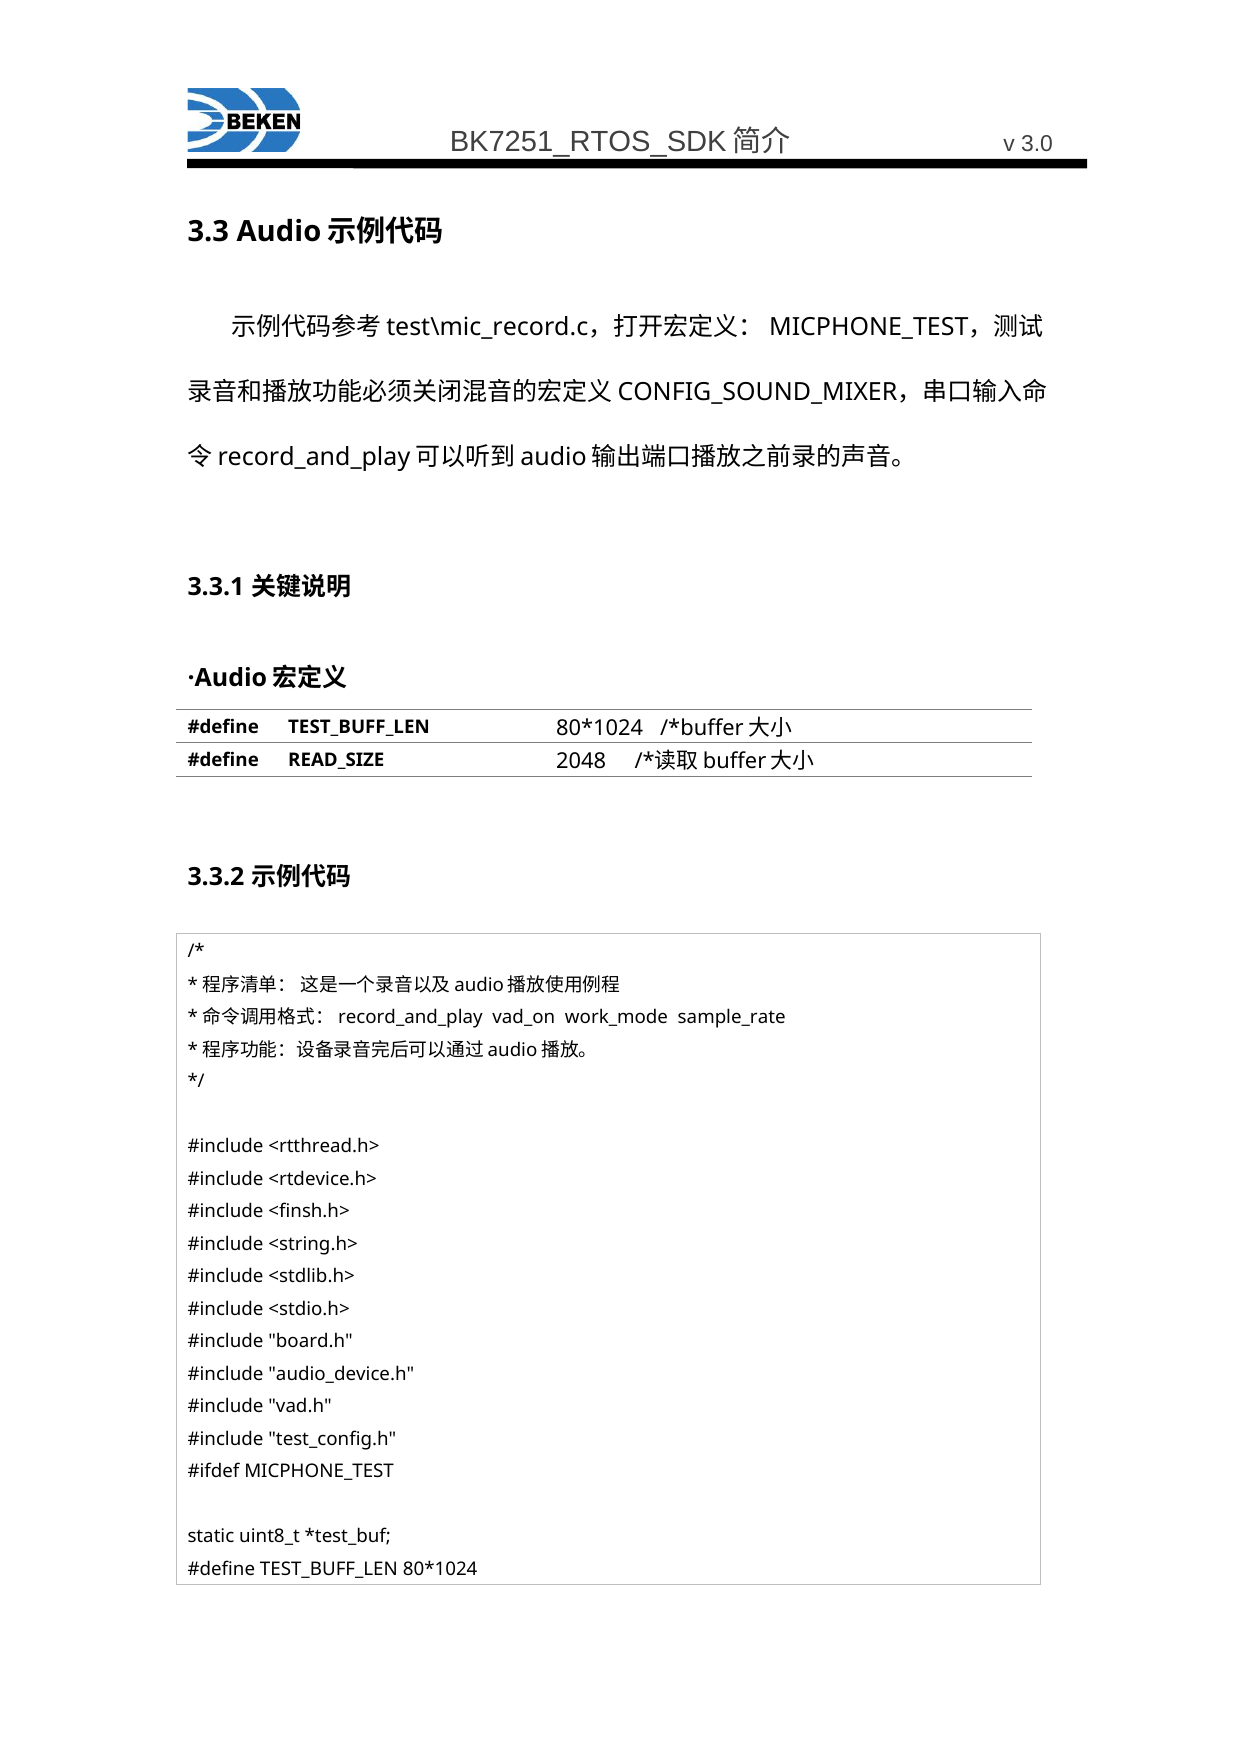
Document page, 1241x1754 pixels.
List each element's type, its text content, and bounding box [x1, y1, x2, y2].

subtitle 3.3.2 示例代码 [187, 842, 1053, 907]
table_header 80*1024 /*buffer大小 [545, 710, 1032, 742]
table_cell 2048 /*读取buffer大小 [545, 743, 1032, 776]
text ·Audio宏定义 [187, 643, 1053, 708]
subtitle 3.3 Audio示例代码 [187, 196, 1053, 261]
text 示例代码参考test\mic_record.c，打开宏定义： MICPHONE_TEST，测试录音和播放功能必须关闭混音的宏定义CONFIG_SOUND_MIXER，串口输入命令record_and_play可以听到audio输出端口播放之前录的声音。 [187, 292, 1053, 487]
subtitle 3.3.1 关键说明 [187, 552, 1053, 617]
table_header #define TEST_BUFF_LEN [176, 710, 544, 742]
picture [187, 88, 300, 152]
table_cell #define READ_SIZE [176, 743, 544, 776]
